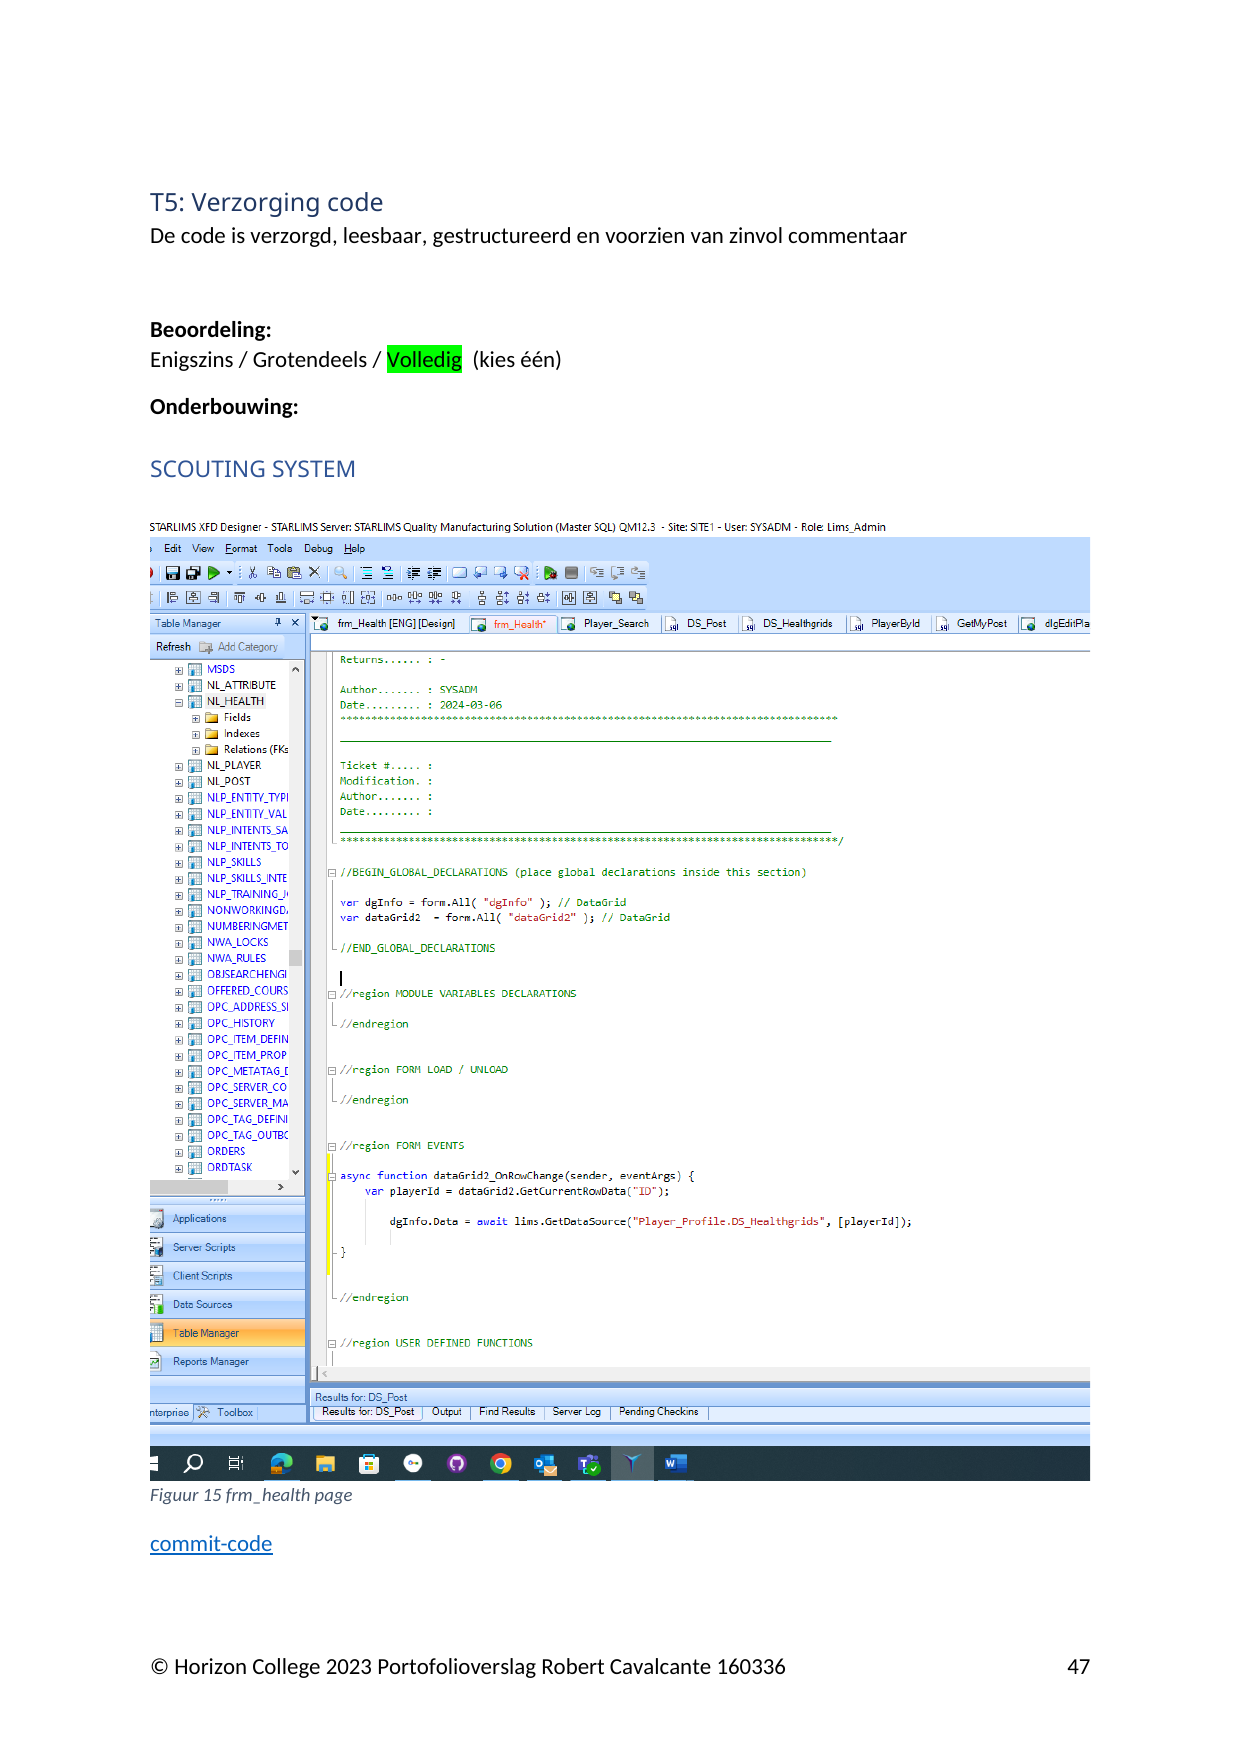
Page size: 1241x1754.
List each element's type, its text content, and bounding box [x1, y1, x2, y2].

text De code is verzorgd, leesbaar, gestructureerd en voorzien van zinvol commentaar [150, 221, 1090, 249]
text T5: Verzorging code [150, 184, 1090, 218]
text Figuur 15 frm_health page commit-code [150, 1483, 1090, 1557]
text Enigszins / Grotendeels / Volledig (kies één) [462, 345, 1090, 373]
picture [150, 516, 1091, 1481]
text Enigszins / Grotendeels / Volledig (kies één) [150, 345, 387, 373]
text Beoordeling: [150, 315, 1090, 343]
text Onderbouwing: SCOUTING SYSTEM [150, 392, 1090, 516]
